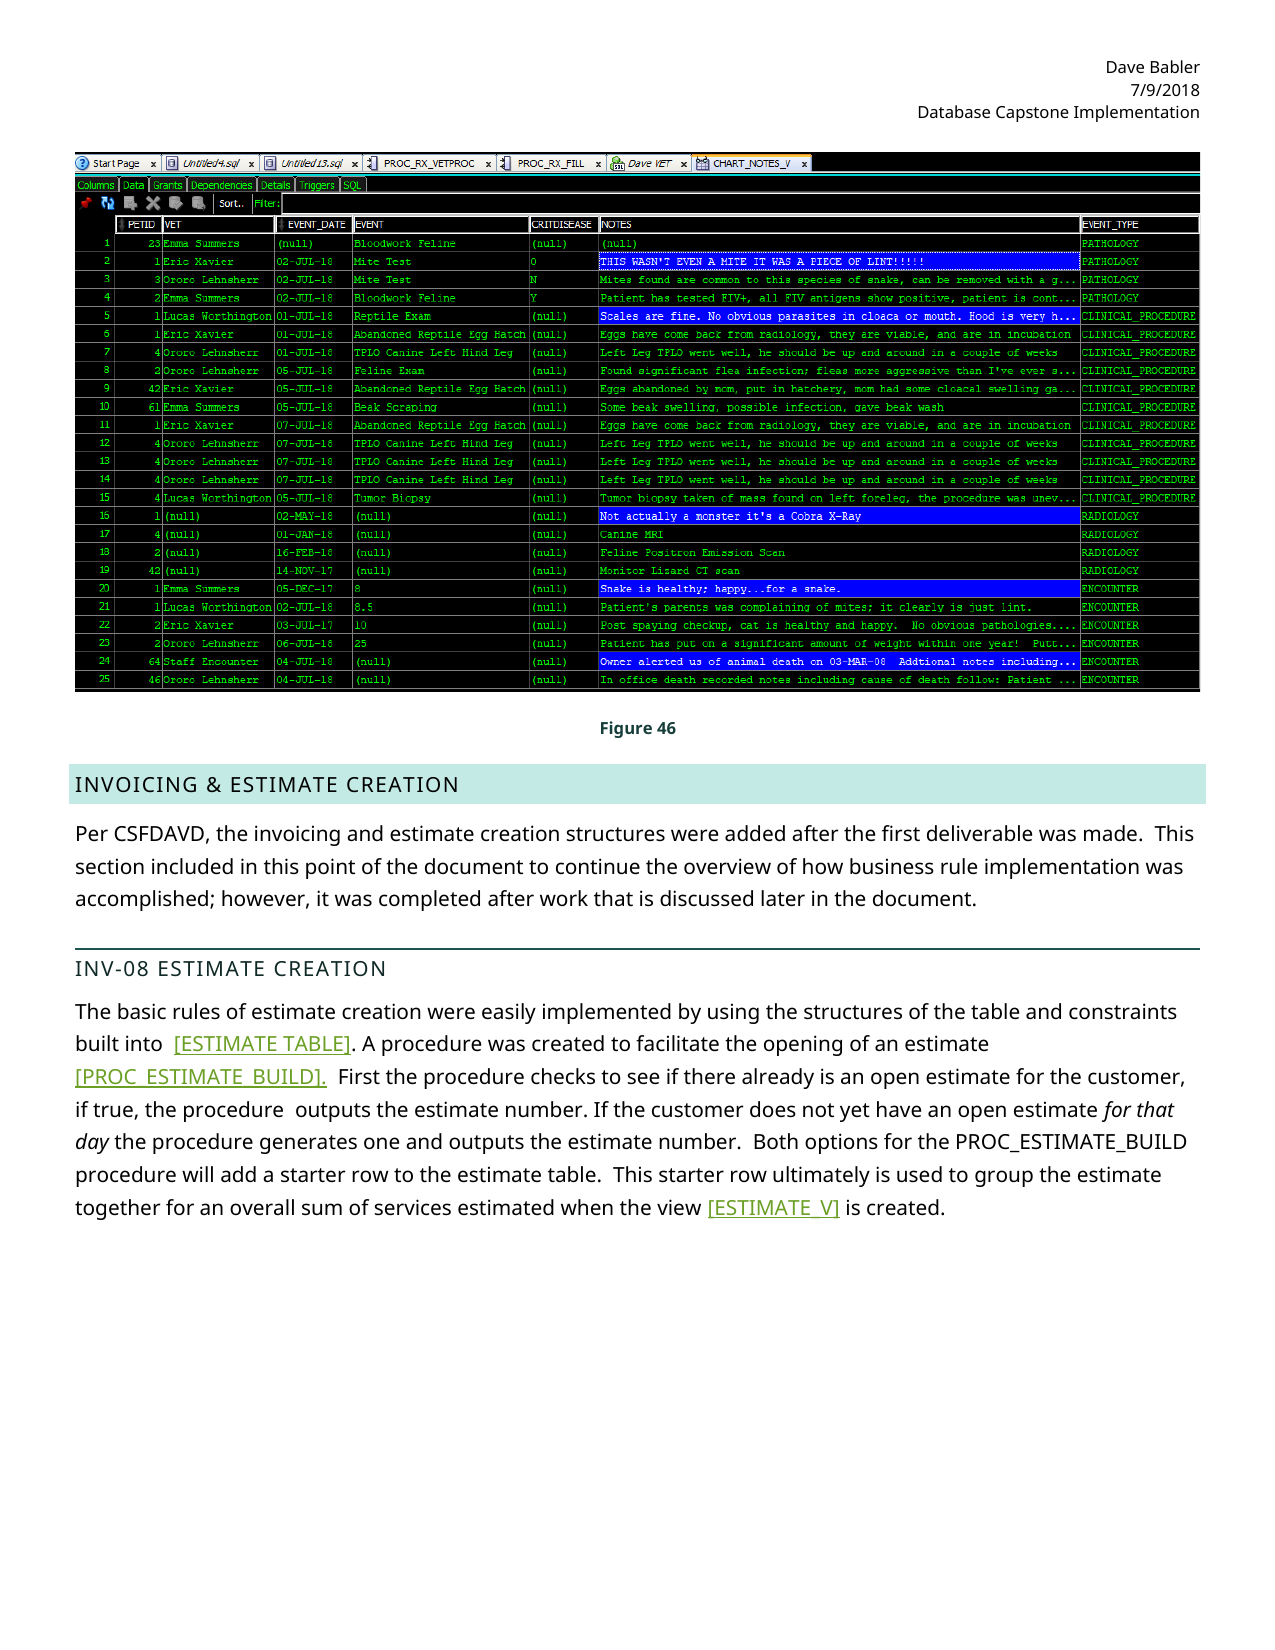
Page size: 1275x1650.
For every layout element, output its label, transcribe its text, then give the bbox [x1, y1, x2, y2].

subtitle Invoicing & Estimate Creation [75, 770, 1200, 798]
subtitle INV-08 Estimate Creation [75, 950, 1200, 982]
text The basic rules of estimate creation were easily implemented by using the structures of the table and constraints built into [ESTIMATE TABLE]. A procedure was created to facilitate the opening of an estimate [PROC_ESTIMATE_BUILD]. First the procedure checks to see if there already is an open estimate for the customer, if true, the procedure outputs the estimate number. If the customer does not yet have an open estimate for that day the procedure generates one and outputs the estimate number. Both options for the PROC_ESTIMATE_BUILD procedure will add a starter row to the estimate table. This starter row ultimately is used to group the estimate together for an overall sum of services estimated when the view [ESTIMATE_V] is created. [75, 997, 1200, 1221]
text Figure 46 [75, 717, 1200, 739]
text Per CSFDAVD, the invoicing and estimate creation structures were added after the first deliverable was made. This section included in this point of the document to continue the overview of how business rule implementation was accomplished; however, it was completed after work that is discussed later in the document. [75, 819, 1200, 913]
picture [75, 152, 1200, 692]
